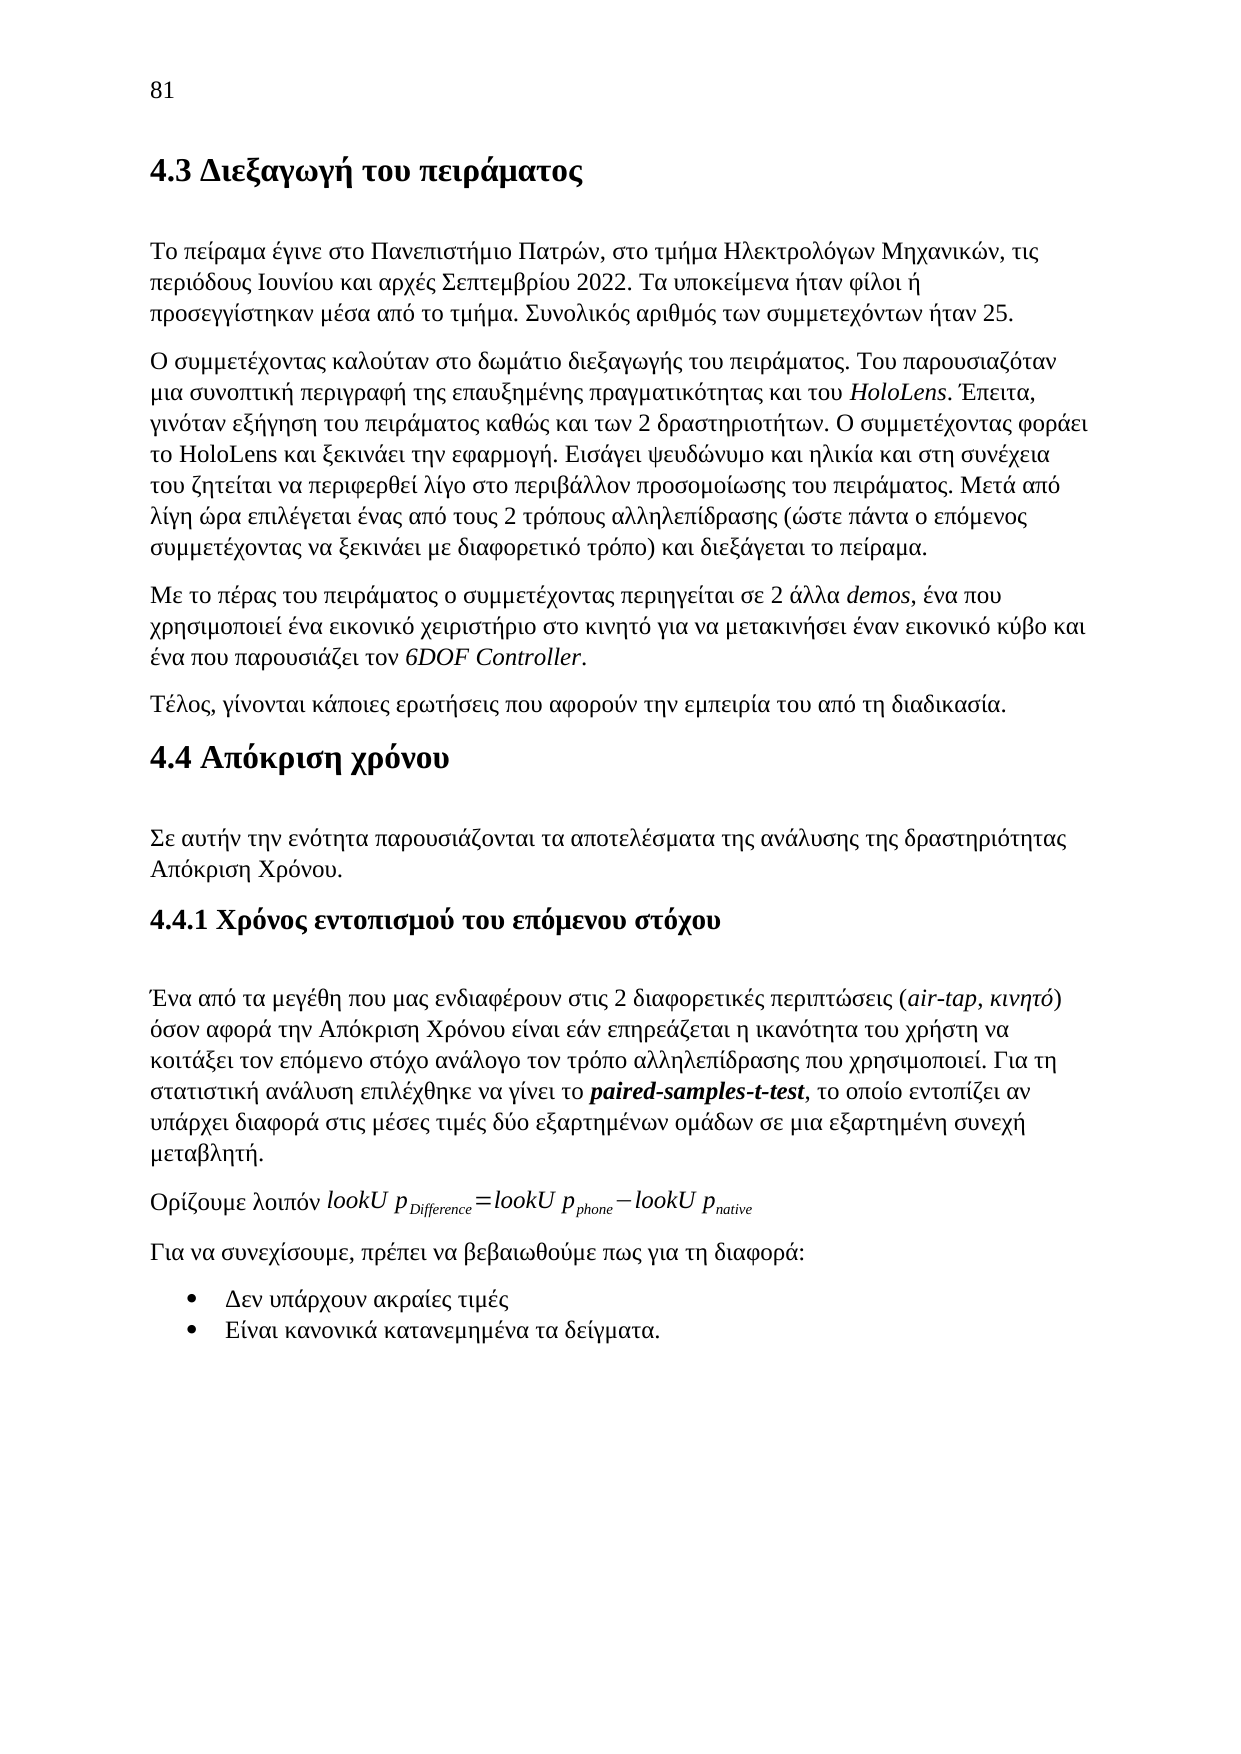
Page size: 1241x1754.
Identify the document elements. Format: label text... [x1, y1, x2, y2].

subtitle 4.4.1 Χρόνος εντοπισμού του επόμενου στόχου [150, 902, 1090, 936]
text Ορίζουμε λοιπόν [150, 1186, 1090, 1218]
text Σε αυτήν την ενότητα παρουσιάζονται τα αποτελέσματα της ανάλυσης της δραστηριότητας Απόκριση Χρόνου. [150, 823, 1090, 883]
list Είναι κανονικά κατανεμημένα τα δείγματα. [187, 1315, 1090, 1344]
text Το πείραμα έγινε στο Πανεπιστήμιο Πατρών, στο τμήμα Ηλεκτρολόγων Μηχανικών, τις περιόδους Ιουνίου και αρχές Σεπτεμβρίου 2022. Τα υποκείμενα ήταν φίλοι ή προσεγγίστηκαν μέσα από το τμήμα. Συνολικός αριθμός των συμμετεχόντων ήταν 25. [150, 236, 1090, 327]
subtitle 4.3 Διεξαγωγή του πειράματος [150, 150, 1090, 188]
subtitle 4.4 Απόκριση χρόνου [150, 737, 1090, 776]
text Με το πέρας του πειράματος ο συμμετέχοντας περιηγείται σε 2 άλλα demos, ένα που χρησιμοποιεί ένα εικονικό χειριστήριο στο κινητό για να μετακινήσει έναν εικονικό κύβο και ένα που παρουσιάζει τον 6DOF Controller. [150, 580, 1090, 671]
text Ένα από τα μεγέθη που μας ενδιαφέρουν στις 2 διαφορετικές περιπτώσεις (air-tap, κινητό) όσον αφορά την Απόκριση Χρόνου είναι εάν επηρεάζεται η ικανότητα του χρήστη να κοιτάξει τον επόμενο στόχο ανάλογο τον τρόπο αλληλεπίδρασης που χρησιμοποιεί. Για τη στατιστική ανάλυση επιλέχθηκε να γίνει το paired-samples-t-test, το οποίο εντοπίζει αν υπάρχει διαφορά στις μέσες τιμές δύο εξαρτημένων ομάδων σε μια εξαρτημένη συνεχή μεταβλητή. [150, 983, 1090, 1167]
text Τέλος, γίνονται κάποιες ερωτήσεις που αφορούν την εμπειρία του από τη διαδικασία. [150, 689, 1090, 718]
list Δεν υπάρχουν ακραίες τιμές [187, 1284, 1090, 1313]
text Για να συνεχίσουμε, πρέπει να βεβαιωθούμε πως για τη διαφορά: [150, 1237, 1090, 1265]
text Ο συμμετέχοντας καλούταν στο δωμάτιο διεξαγωγής του πειράματος. Του παρουσιαζόταν μια συνοπτική περιγραφή της επαυξημένης πραγματικότητας και του HoloLens. Έπειτα, γινόταν εξήγηση του πειράματος καθώς και των 2 δραστηριοτήτων. Ο συμμετέχοντας φοράει το HoloLens και ξεκινάει την εφαρμογή. Εισάγει ψευδώνυμο και ηλικία και στη συνέχεια του ζητείται να περιφερθεί λίγο στο περιβάλλον προσομοίωσης του πειράματος. Μετά από λίγη ώρα επιλέγεται ένας από τους 2 τρόπους αλληλεπίδρασης (ώστε πάντα ο επόμενος συμμετέχοντας να ξεκινάει με διαφορετικό τρόπο) και διεξάγεται το πείραμα. [150, 346, 1090, 561]
